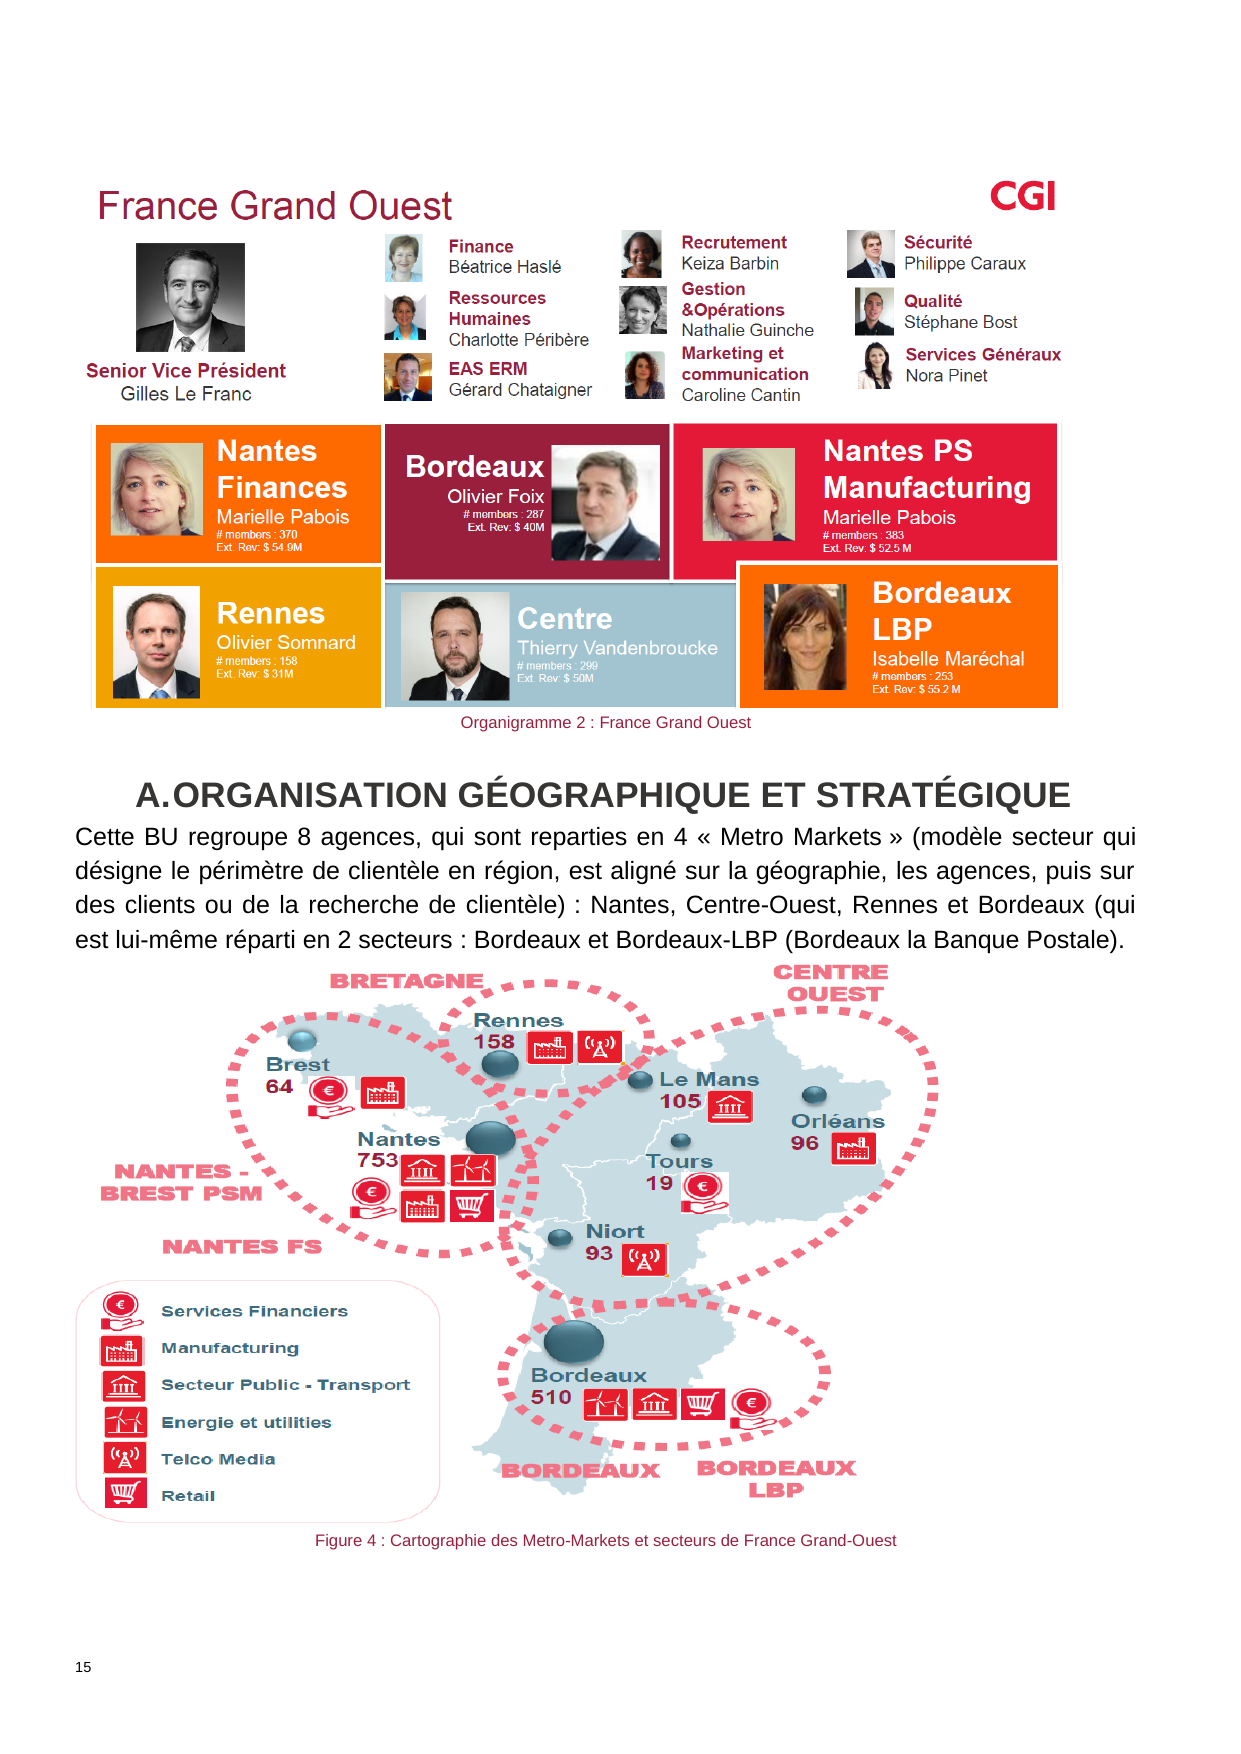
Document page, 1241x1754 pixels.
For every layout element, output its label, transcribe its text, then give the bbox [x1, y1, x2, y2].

subtitle Organisation géographique et stratégique [135, 774, 1137, 815]
picture [75, 963, 941, 1527]
picture [75, 171, 1071, 709]
text Figure 4 : Cartographie des Metro-Markets et secteurs de France Grand-Ouest [75, 1530, 1137, 1549]
text Cette BU regroupe 8 agences, qui sont reparties en 4 « Metro Markets » (modèle secteur qui désigne le périmètre de clientèle en région, est aligné sur la géographie, les agences, puis sur des clients ou de la recherche de clientèle) : Nantes, Centre-Ouest, Rennes et Bordeaux (qui est lui-même réparti en 2 secteurs : Bordeaux et Bordeaux-LBP (Bordeaux la Banque Postale). [75, 822, 1137, 954]
text Organigramme 2 : France Grand Ouest [75, 713, 1137, 732]
